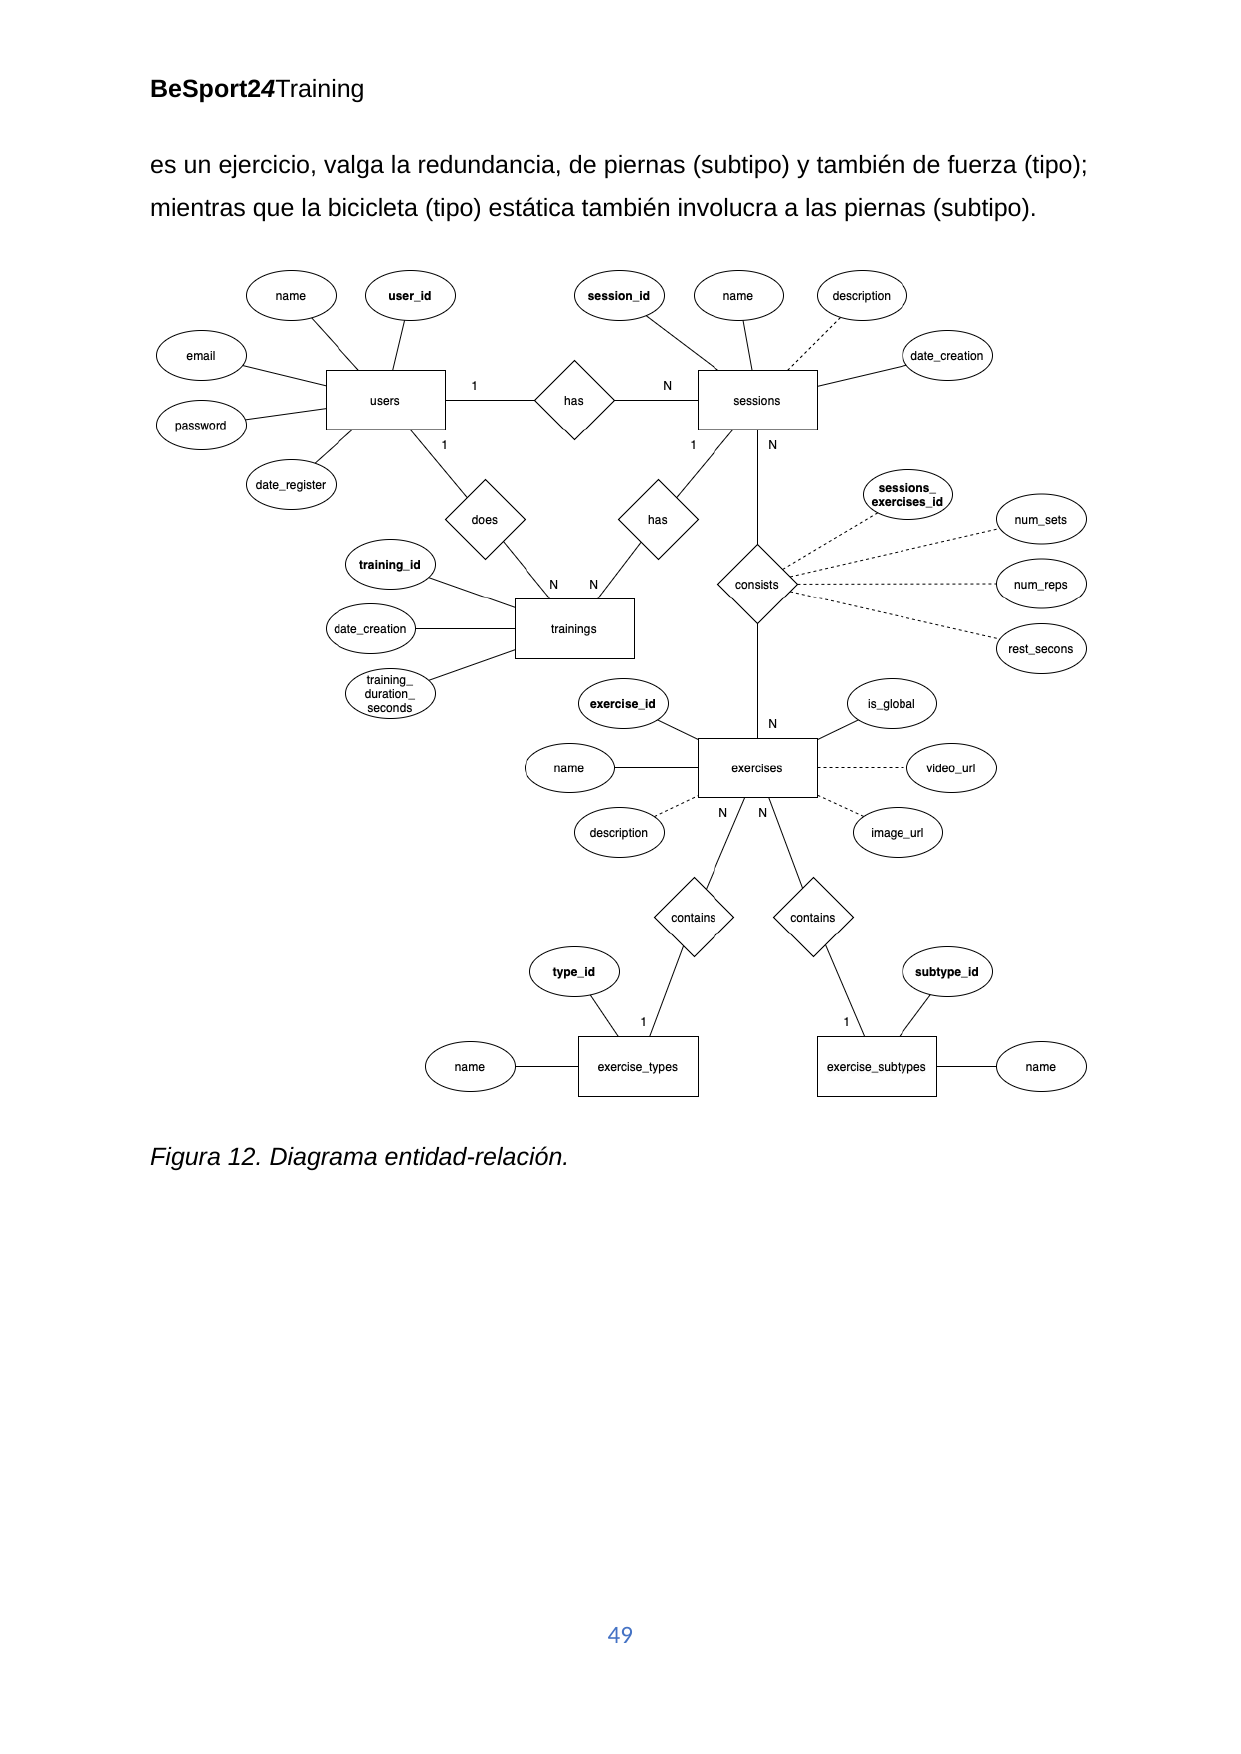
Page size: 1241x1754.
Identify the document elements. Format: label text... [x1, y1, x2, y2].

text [150, 150, 1090, 222]
picture [150, 261, 1091, 1102]
text Figura 12. Diagrama entidad-relación. [150, 1142, 1090, 1171]
